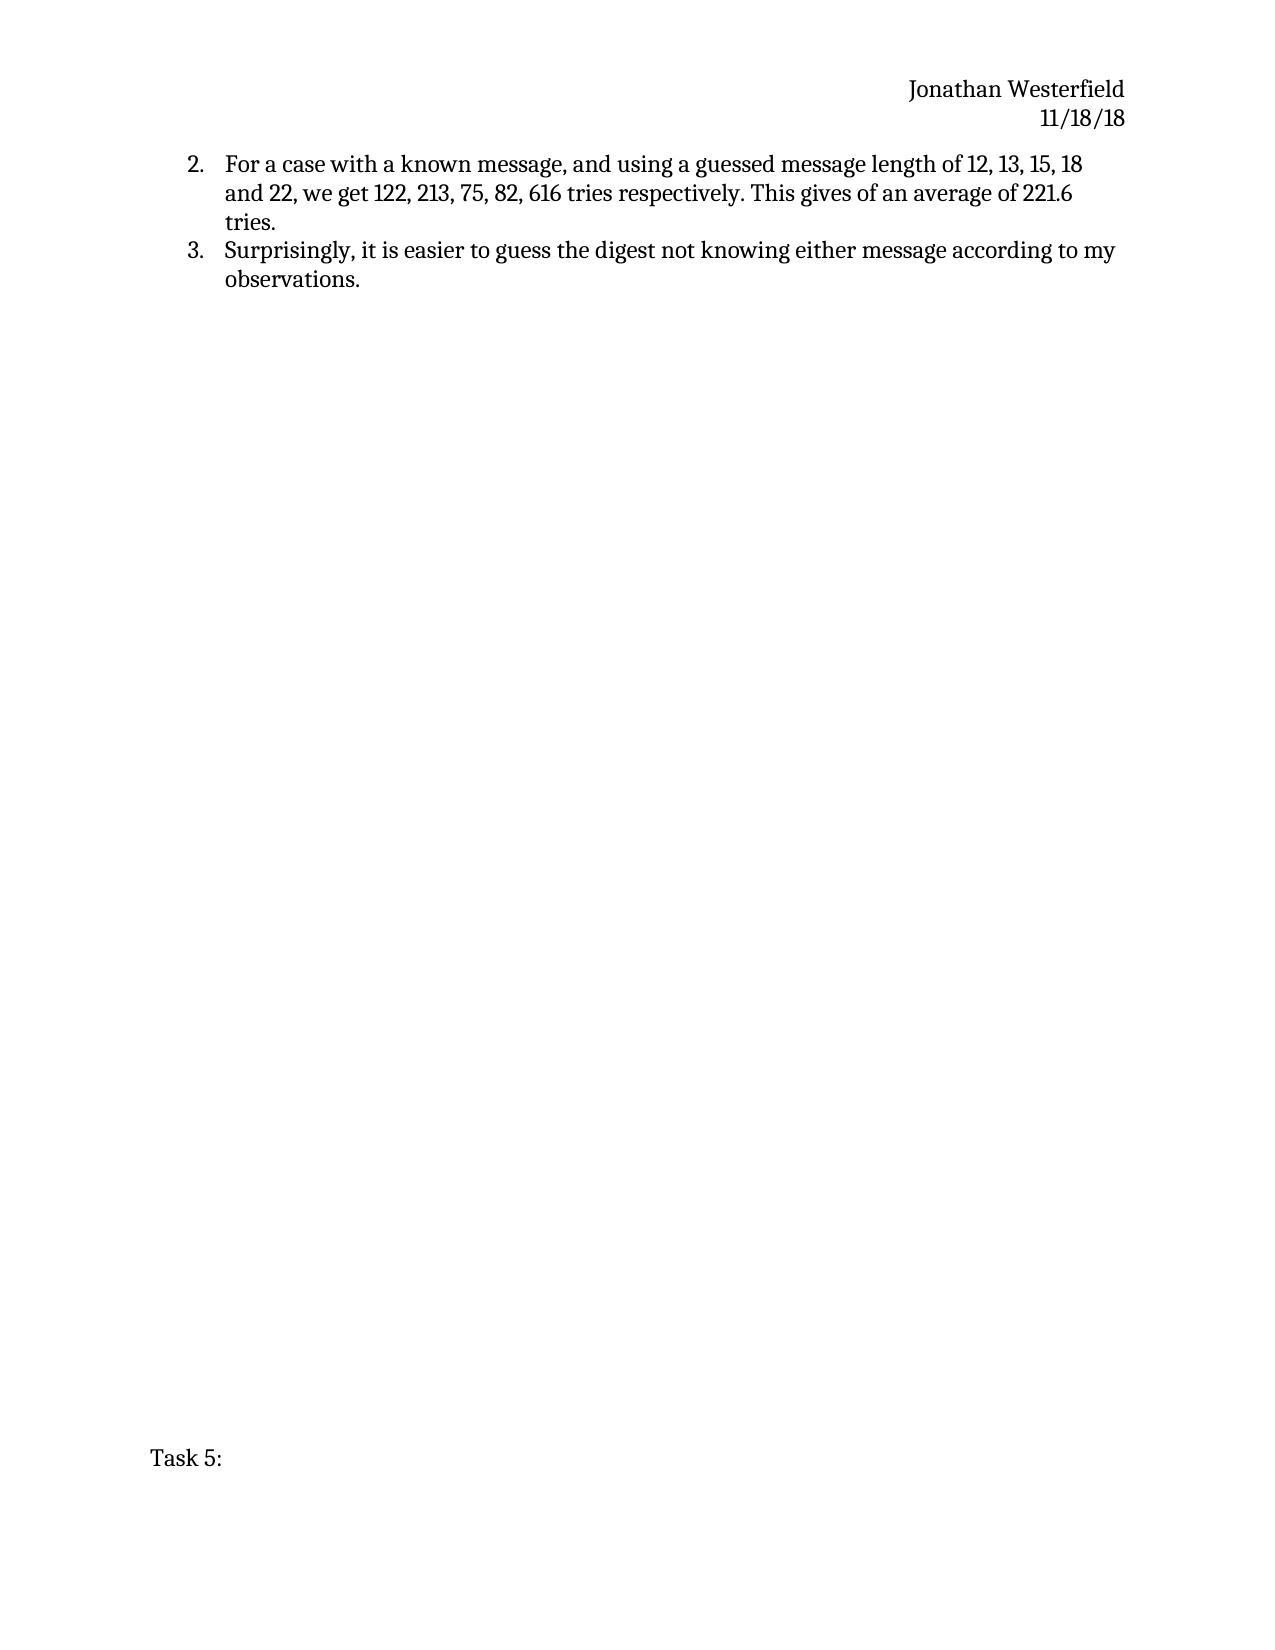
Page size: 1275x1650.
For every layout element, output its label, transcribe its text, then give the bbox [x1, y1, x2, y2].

list Surprisingly, it is easier to guess the digest not knowing either message according to my observations. [187, 236, 1125, 294]
text Task 5: [150, 1444, 1125, 1472]
list For a case with a known message, and using a guessed message length of 12, 13, 15, 18 and 22, we get 122, 213, 75, 82, 616 tries respectively. This gives of an average of 221.6 tries. [187, 150, 1125, 236]
